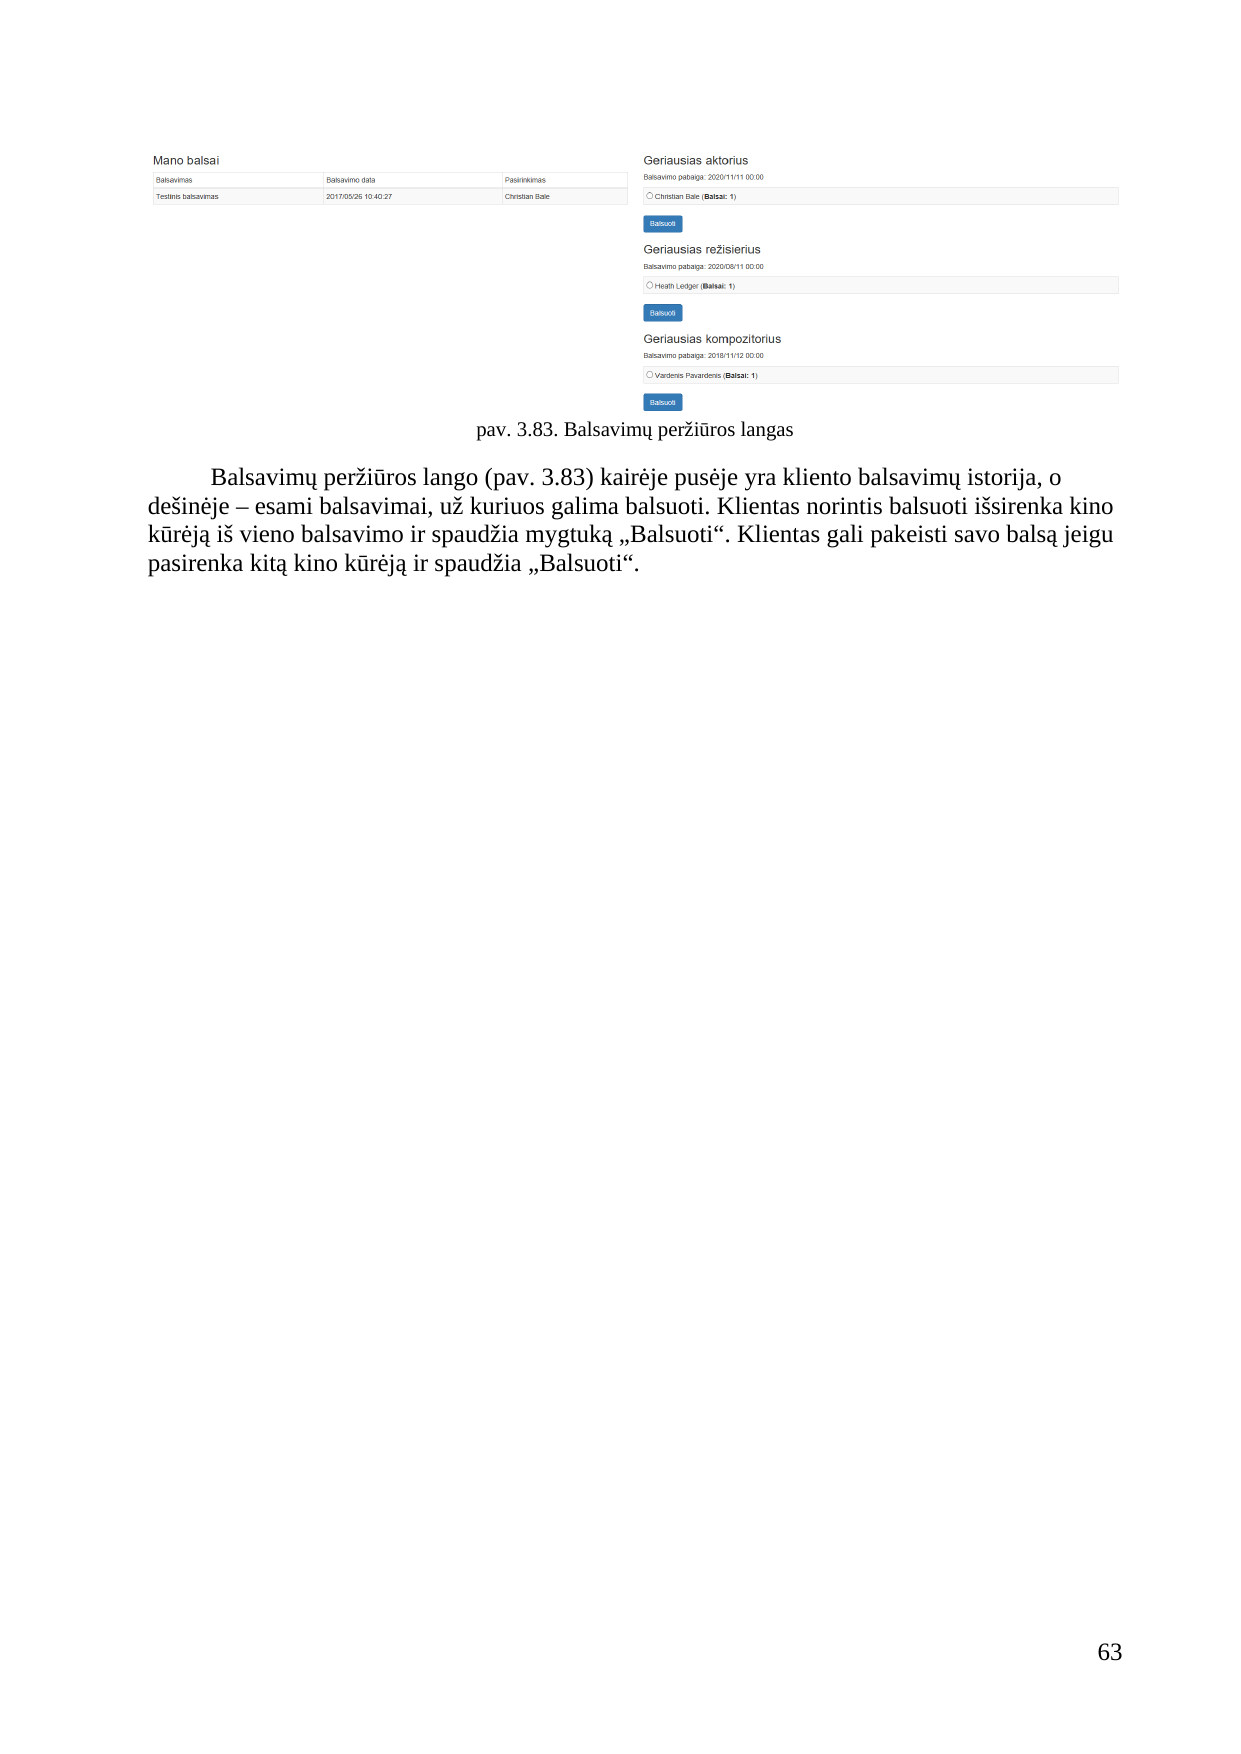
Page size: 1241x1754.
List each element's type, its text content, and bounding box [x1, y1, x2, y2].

text pav. .. Balsavimų peržiūros langas [148, 417, 1122, 441]
text Balsavimų peržiūros lango (pav. 3.40) kairėje pusėje yra kliento balsavimų istorija, o dešinėje – esami balsavimai, už kuriuos galima balsuoti. Klientas norintis balsuoti išsirenka kino kūrėją iš vieno balsavimo ir spaudžia mygtuką „Balsuoti“. Klientas gali pakeisti savo balsą jeigu pasirenka kitą kino kūrėją ir spaudžia „Balsuoti“. [148, 462, 1122, 577]
picture [147, 147, 1123, 417]
